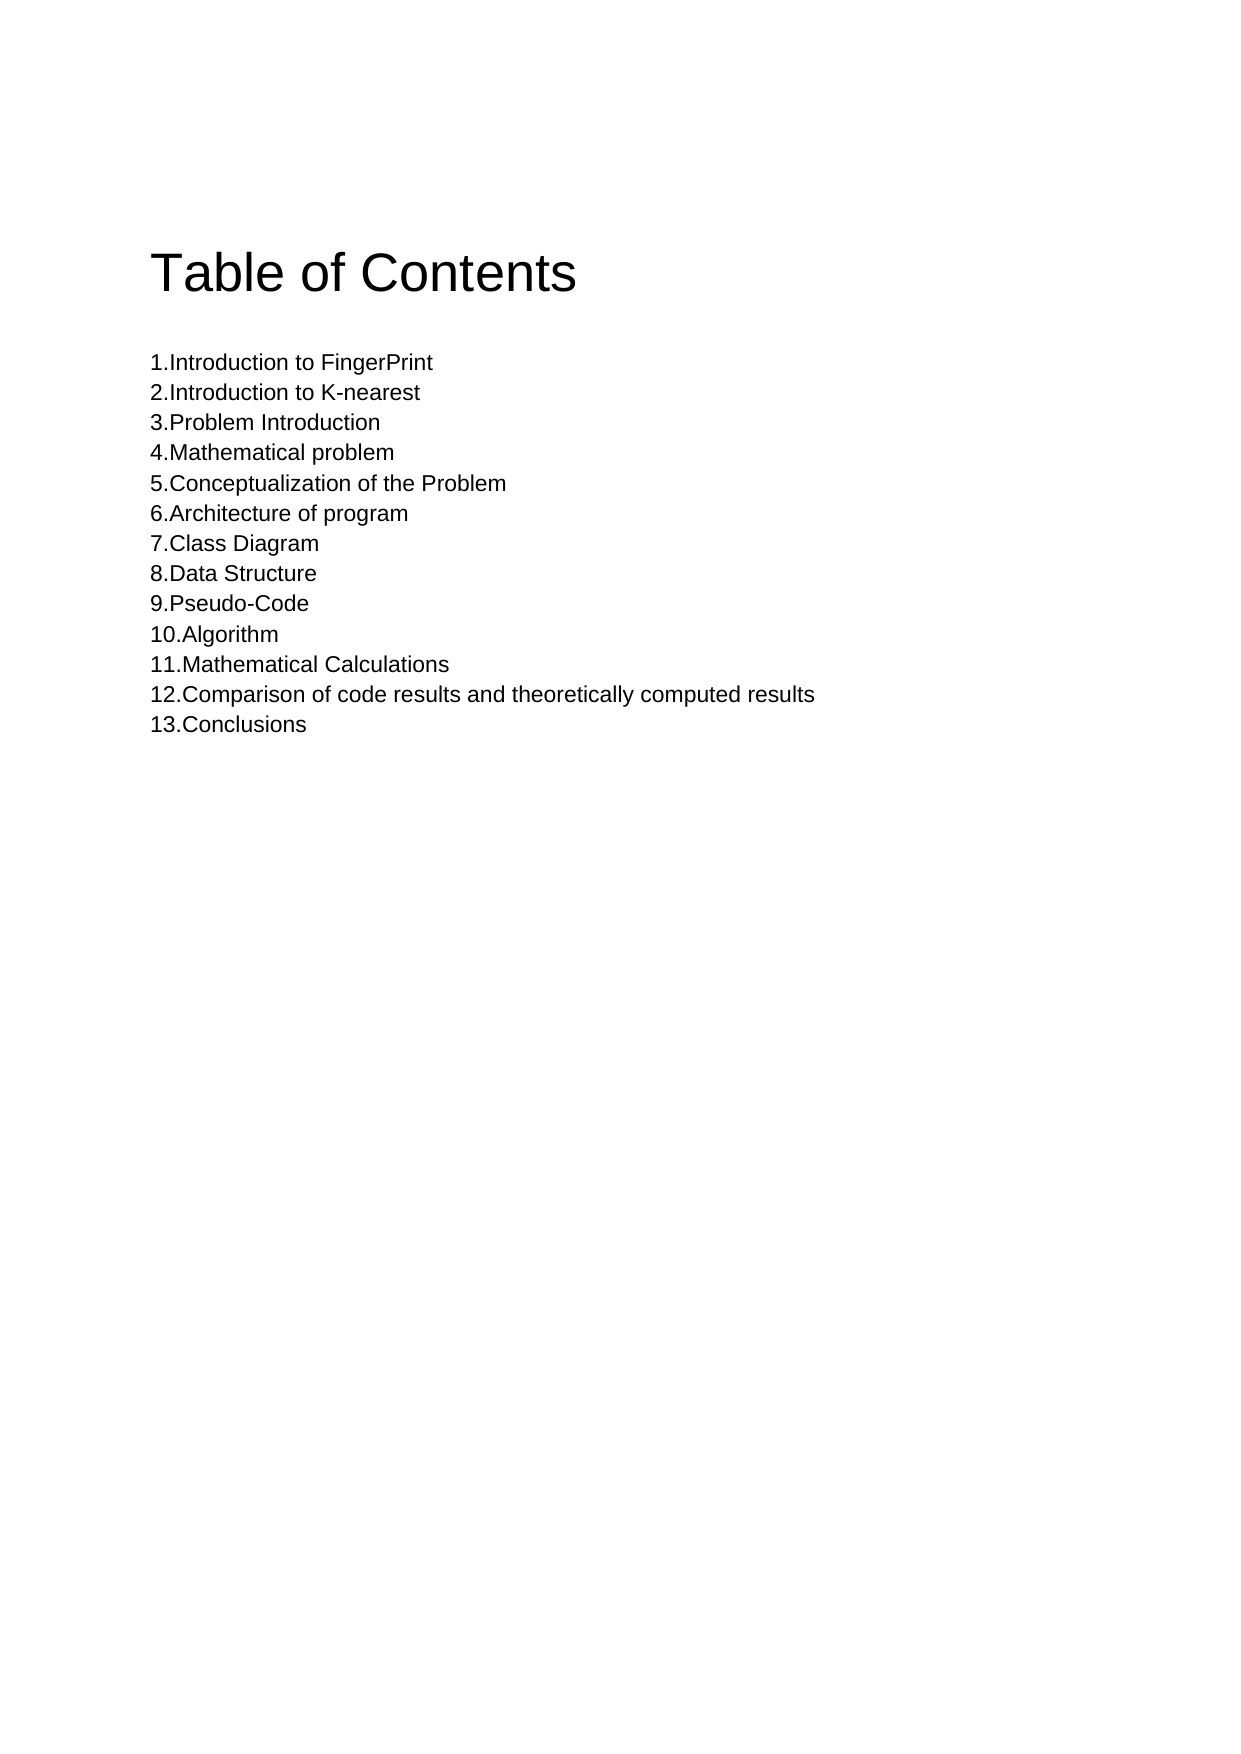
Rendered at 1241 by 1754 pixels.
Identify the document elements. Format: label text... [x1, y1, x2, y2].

text 9.Pseudo-Code [150, 590, 1090, 617]
text 5.Conceptualization of the Problem [150, 469, 1090, 496]
text 10.Algorithm [150, 621, 1090, 647]
text 8.Data Structure [150, 560, 1090, 586]
text 2.Introduction to K-nearest [150, 379, 1090, 405]
text 12.Comparison of code results and theoretically computed results [150, 681, 1090, 707]
text 13.Conclusions [150, 711, 1090, 737]
text 6.Architecture of program [150, 500, 1090, 526]
text 4.Mathematical problem [150, 439, 1090, 466]
text 1.Introduction to FingerPrint [150, 349, 1090, 375]
text 11.Mathematical Calculations [150, 651, 1090, 677]
title Table of Contents [150, 241, 1090, 303]
text 3.Problem Introduction [150, 409, 1090, 435]
text 7.Class Diagram [150, 530, 1090, 556]
